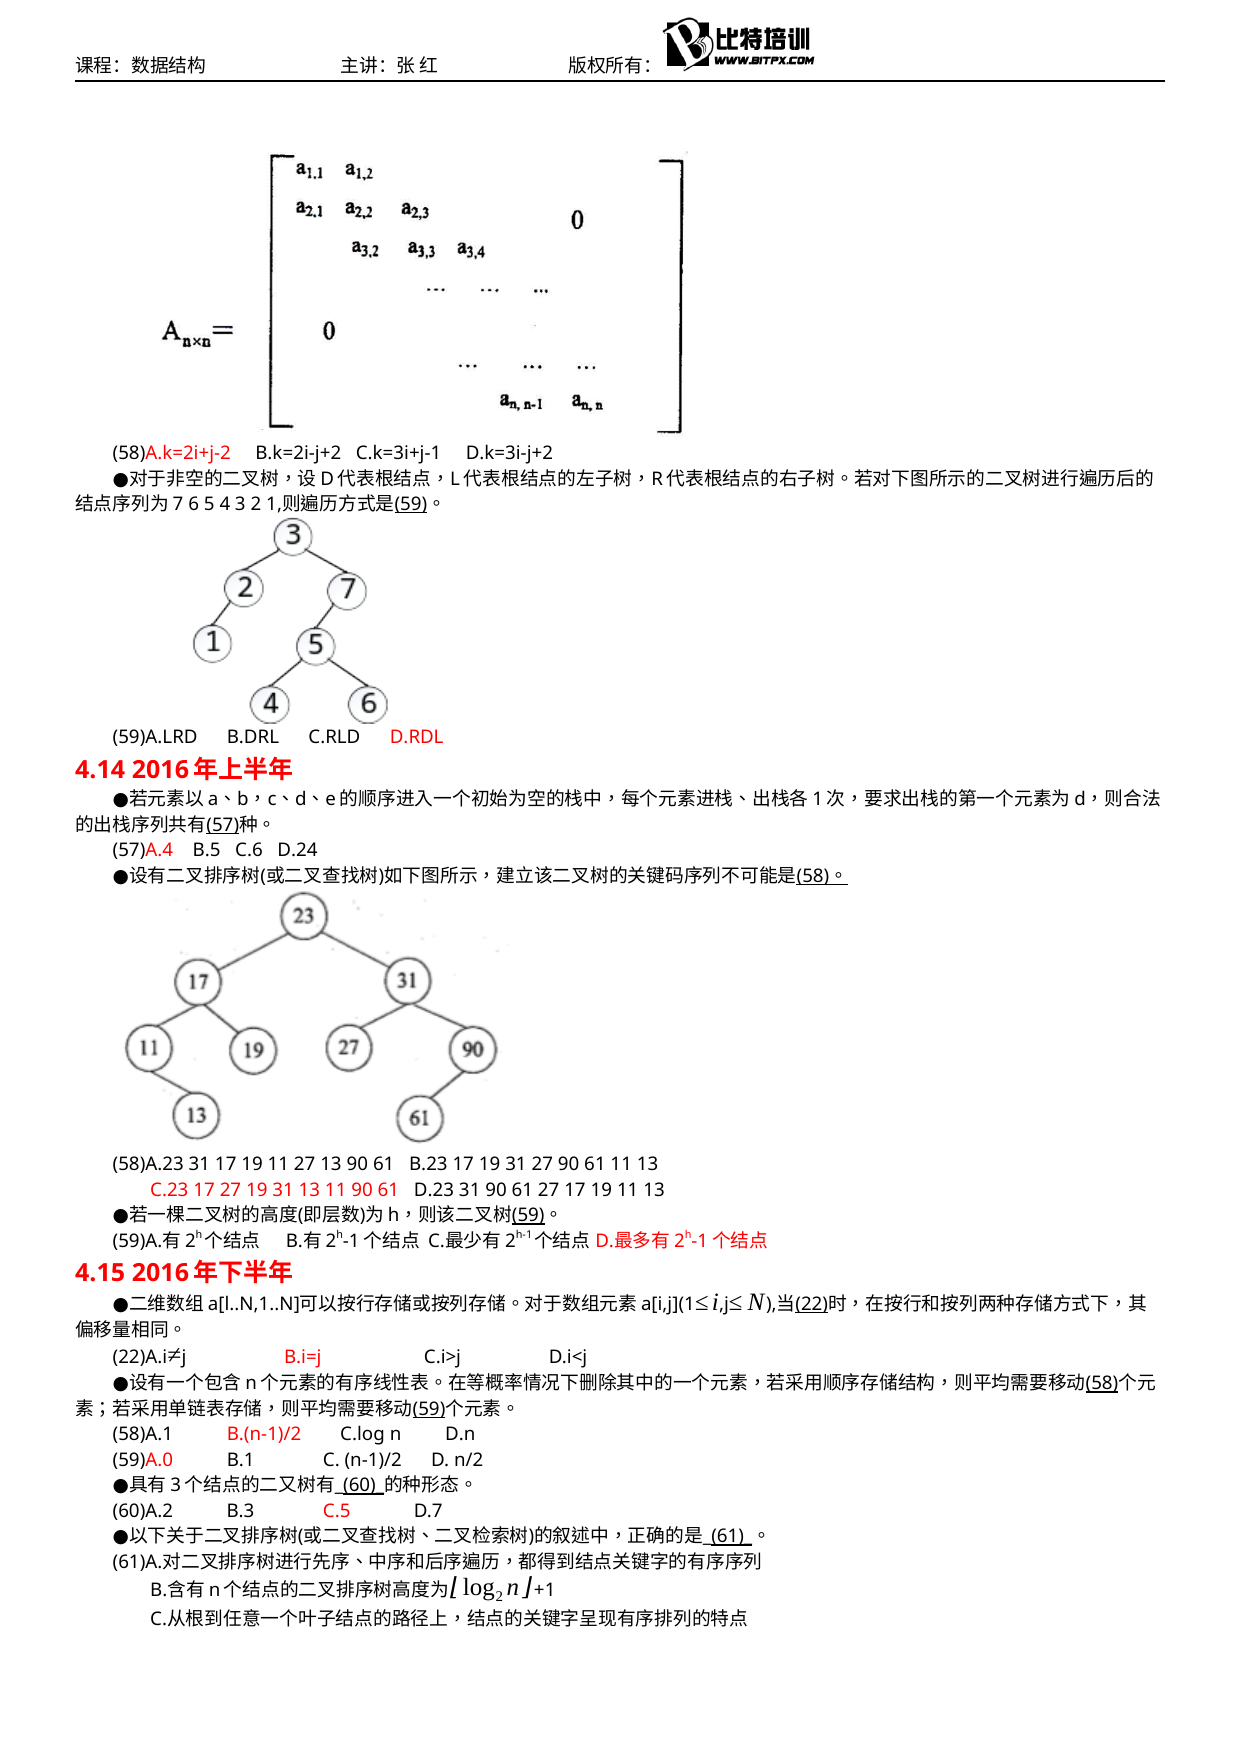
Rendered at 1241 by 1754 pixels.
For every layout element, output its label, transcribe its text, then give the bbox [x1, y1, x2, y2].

text ●若一棵二叉树的高度(即层数)为h，则该二叉树(59)。 [75, 1202, 1165, 1227]
text (61)A.对二叉排序树进行先序、中序和后序遍历，都得到结点关键字的有序序列 [75, 1548, 1165, 1574]
text (58)A.23 31 17 19 11 27 13 90 61 B.23 17 19 31 27 90 61 11 13 [75, 1151, 1165, 1176]
text (60)A.2 B.3 C.5 D.7 [75, 1497, 1165, 1523]
text ●二维数组a[l..N,1..N]可以按行存储或按列存储。对于数组元素a[i,j](1,j),当(22)时，在按行和按列两种存储方式下，其偏移量相同。 [75, 1289, 1165, 1342]
text ●设有一个包含n个元素的有序线性表。在等概率情况下删除其中的一个元素，若采用顺序存储结构，则平均需要移动(58)个元素；若采用单链表存储，则平均需要移动(59)个元素。 [75, 1370, 1165, 1421]
text (58)A.k=2i+j-2 B.k=2i-j+2 C.k=3i+j-1 D.k=3i-j+2 [75, 439, 1165, 465]
picture [662, 17, 817, 73]
text (59)A.LRD B.DRL C.RLD D.RDL [75, 724, 1165, 749]
text C.从根到任意一个叶子结点的路径上，结点的关键字呈现有序排列的特点 [75, 1605, 1165, 1631]
text ●对于非空的二叉树，设D代表根结点，L代表根结点的左子树，R代表根结点的右子树。若对下图所示的二叉树进行遍历后的结点序列为7 6 5 4 3 2 1,则遍历方式是(59)。 [75, 465, 1165, 516]
text ●设有二叉排序树(或二叉查找树)如下图所示，建立该二叉树的关键码序列不可能是(58)。 [75, 862, 1165, 887]
text ●若元素以a、b，c、d、e的顺序进入一个初始为空的栈中，每个元素进栈、出栈各1次，要求出栈的第一个元素为d，则合法的出栈序列共有(57)种。 [75, 785, 1165, 836]
text (58)A.1 B.(n-1)/2 C.log n D.n [75, 1421, 1165, 1446]
subtitle 2016年上半年 [75, 749, 1165, 785]
text ●以下关于二叉排序树(或二叉查找树、二叉检索树)的叙述中，正确的是_(61)_。 [75, 1523, 1165, 1548]
text B.含有n个结点的二叉排序树高度为+1 [75, 1574, 1165, 1605]
text (22)A.ij B.i=j C.i>j D.i<j [75, 1342, 1165, 1370]
picture [112, 887, 510, 1151]
subtitle 2016年下半年 [75, 1253, 1165, 1289]
text C.23 17 27 19 31 13 11 90 61 D.23 31 90 61 27 17 19 11 13 [75, 1176, 1165, 1202]
text (59)A.有2h个结点 B.有2h-1个结点 C.最少有2h-1个结点 D.最多有2h-1个结点 [75, 1227, 1165, 1253]
text (57)A.4 B.5 C.6 D.24 [75, 836, 1165, 862]
text (59)A.0 B.1 C. (n-1)/2 D. n/2 [75, 1446, 1165, 1472]
picture [150, 144, 692, 440]
text ●具有3个结点的二又树有_(60)_的种形态。 [75, 1472, 1165, 1497]
